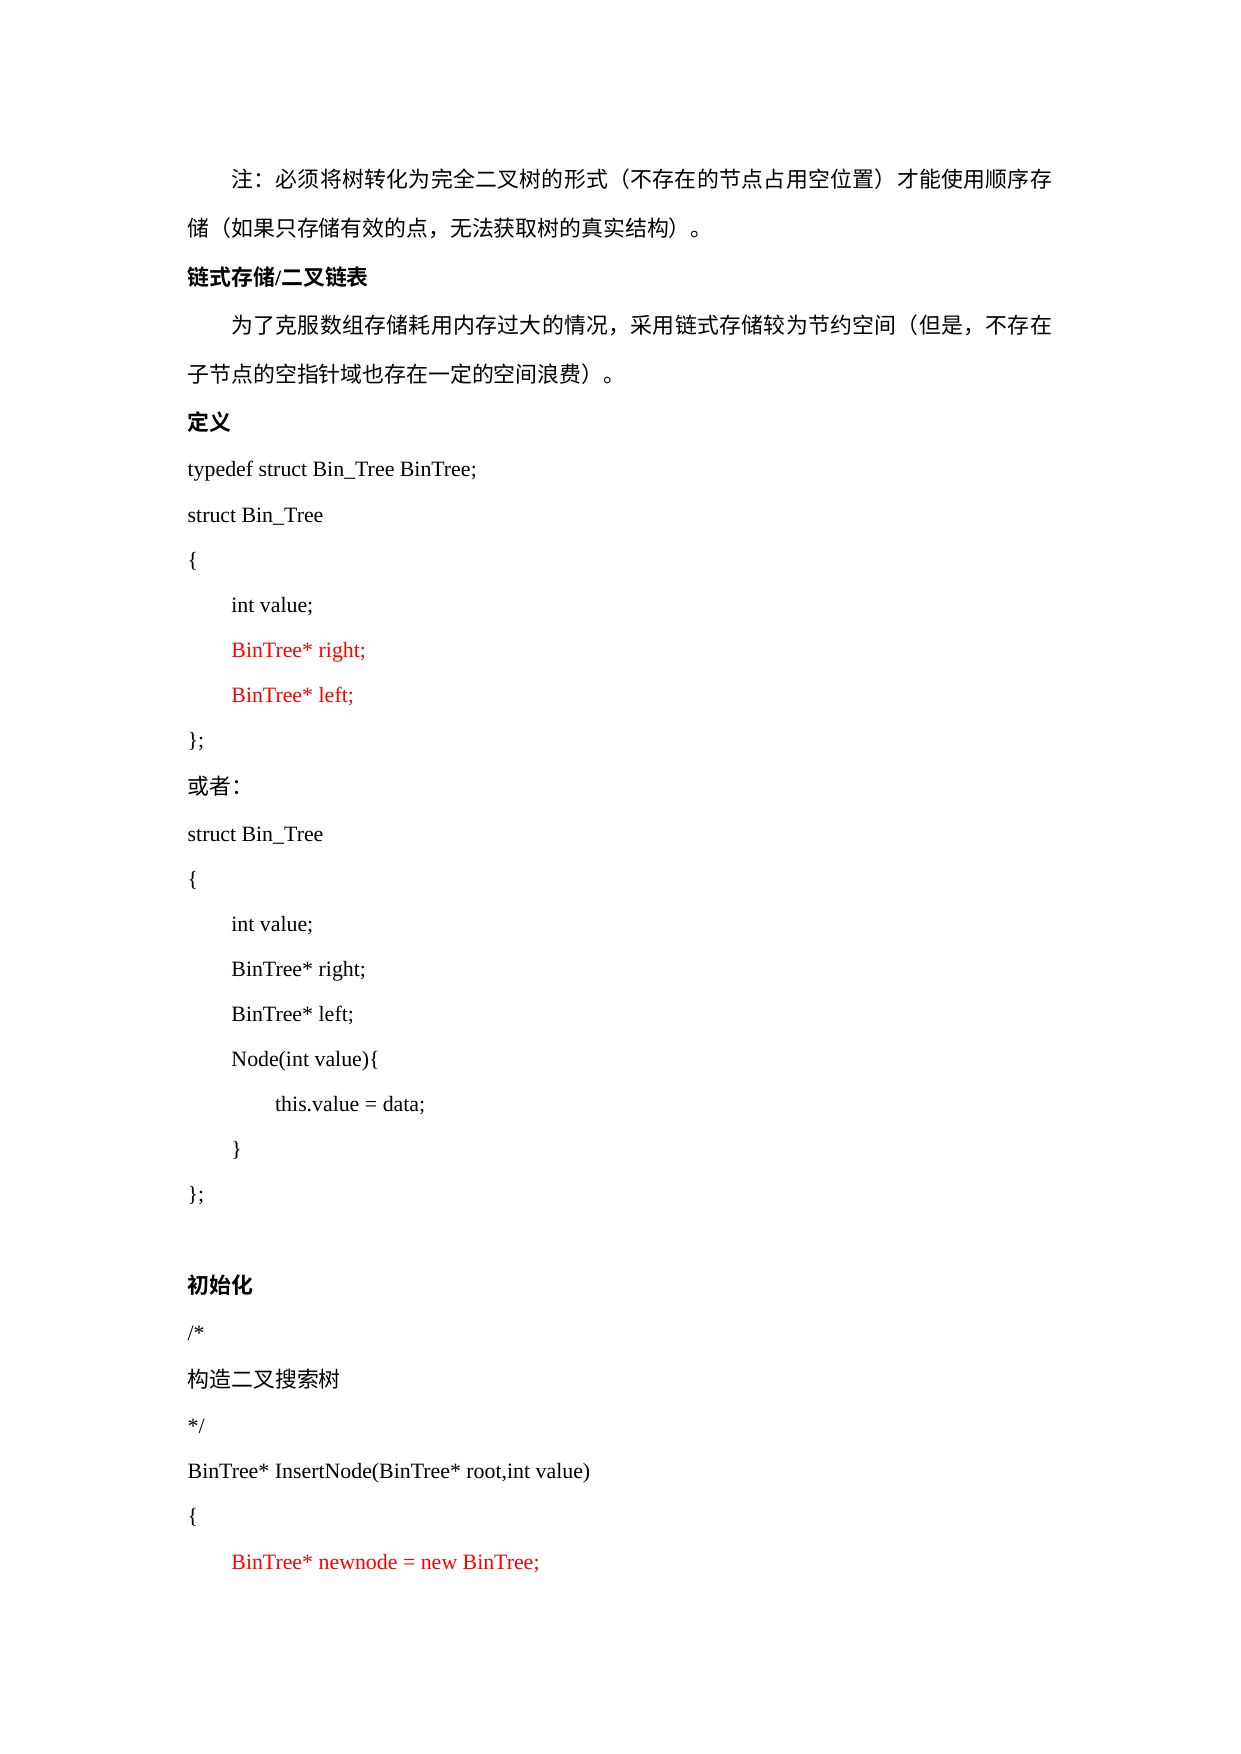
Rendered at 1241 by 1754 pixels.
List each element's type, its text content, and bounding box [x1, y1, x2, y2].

text BinTree* left; [187, 678, 1053, 711]
text 为了克服数组存储耗用内存过大的情况，采用链式存储较为节约空间（但是，不存在子节点的空指针域也存在一定的空间浪费）。 [187, 307, 1053, 389]
text struct Bin_Tree [187, 817, 1053, 849]
text BinTree* newnode = new BinTree; [187, 1545, 1053, 1577]
text BinTree* left; [187, 997, 1053, 1030]
text BinTree* right; [187, 633, 1053, 666]
text }; [187, 723, 1053, 756]
text { [187, 543, 1053, 576]
text typedef struct Bin_Tree BinTree; [187, 453, 1053, 485]
text 注：必须将树转化为完全二叉树的形式（不存在的节点占用空位置）才能使用顺序存储（如果只存储有效的点，无法获取树的真实结构）。 [187, 162, 1053, 243]
text /* [187, 1316, 1053, 1349]
text }; [187, 1178, 1053, 1210]
text BinTree* right; [187, 952, 1053, 985]
subtitle 定义 [187, 404, 1053, 437]
text 或者： [187, 768, 1053, 801]
text this.value = data; [187, 1087, 1053, 1120]
text int value; [187, 588, 1053, 621]
text BinTree* InsertNode(BinTree* root,int value) [187, 1455, 1053, 1487]
text { [187, 862, 1053, 894]
text 构造二叉搜索树 [187, 1361, 1053, 1394]
text struct Bin_Tree [187, 498, 1053, 530]
text } [187, 1133, 1053, 1165]
text { [187, 1500, 1053, 1532]
text */ [187, 1410, 1053, 1442]
subtitle 初始化 [187, 1268, 1053, 1300]
subtitle 链式存储/二叉链表 [187, 259, 1053, 292]
text Node(int value){ [187, 1042, 1053, 1075]
text int value; [187, 907, 1053, 939]
